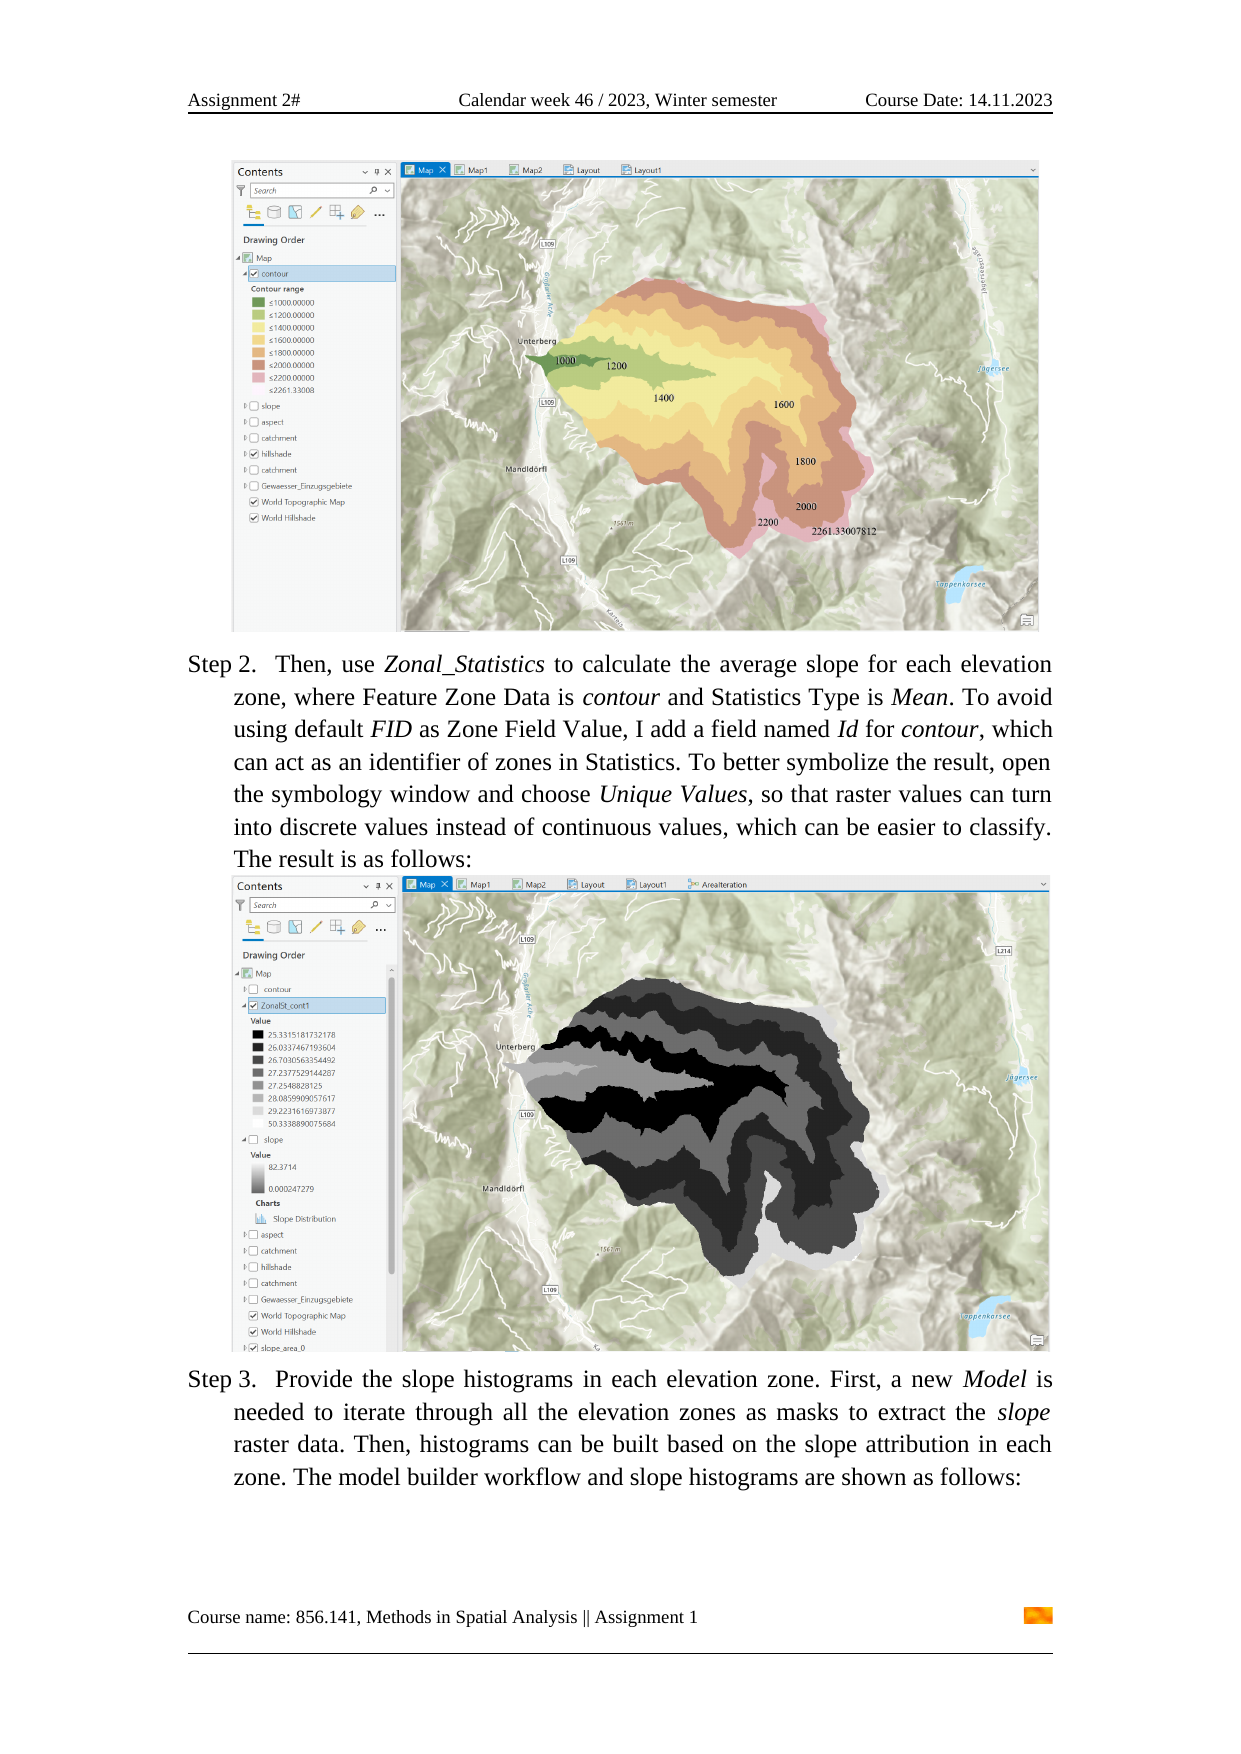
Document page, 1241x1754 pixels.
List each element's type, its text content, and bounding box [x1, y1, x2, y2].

picture [1023, 1607, 1053, 1624]
list Then, use Zonal_Statistics to calculate the average slope for each elevation zone, where Feature Zone Data is contour and Statistics Type is Mean. To avoid using default FID as Zone Field Value, I add a field named Id for contour, which can act as an identifier of zones in Statistics. To better symbolize the result, open the symbology window and choose Unique Values, so that raster values can turn into discrete values instead of continuous values, which can be easier to classify. The result is as follows: [187, 648, 1053, 875]
picture [231, 160, 1040, 632]
list Provide the slope histograms in each elevation zone. First, a new Model is needed to iterate through all the elevation zones as masks to extract the slope raster data. Then, histograms can be built based on the slope attribution in each zone. The model builder workflow and slope histograms are shown as follows: [187, 1363, 1053, 1493]
picture [231, 875, 1050, 1352]
